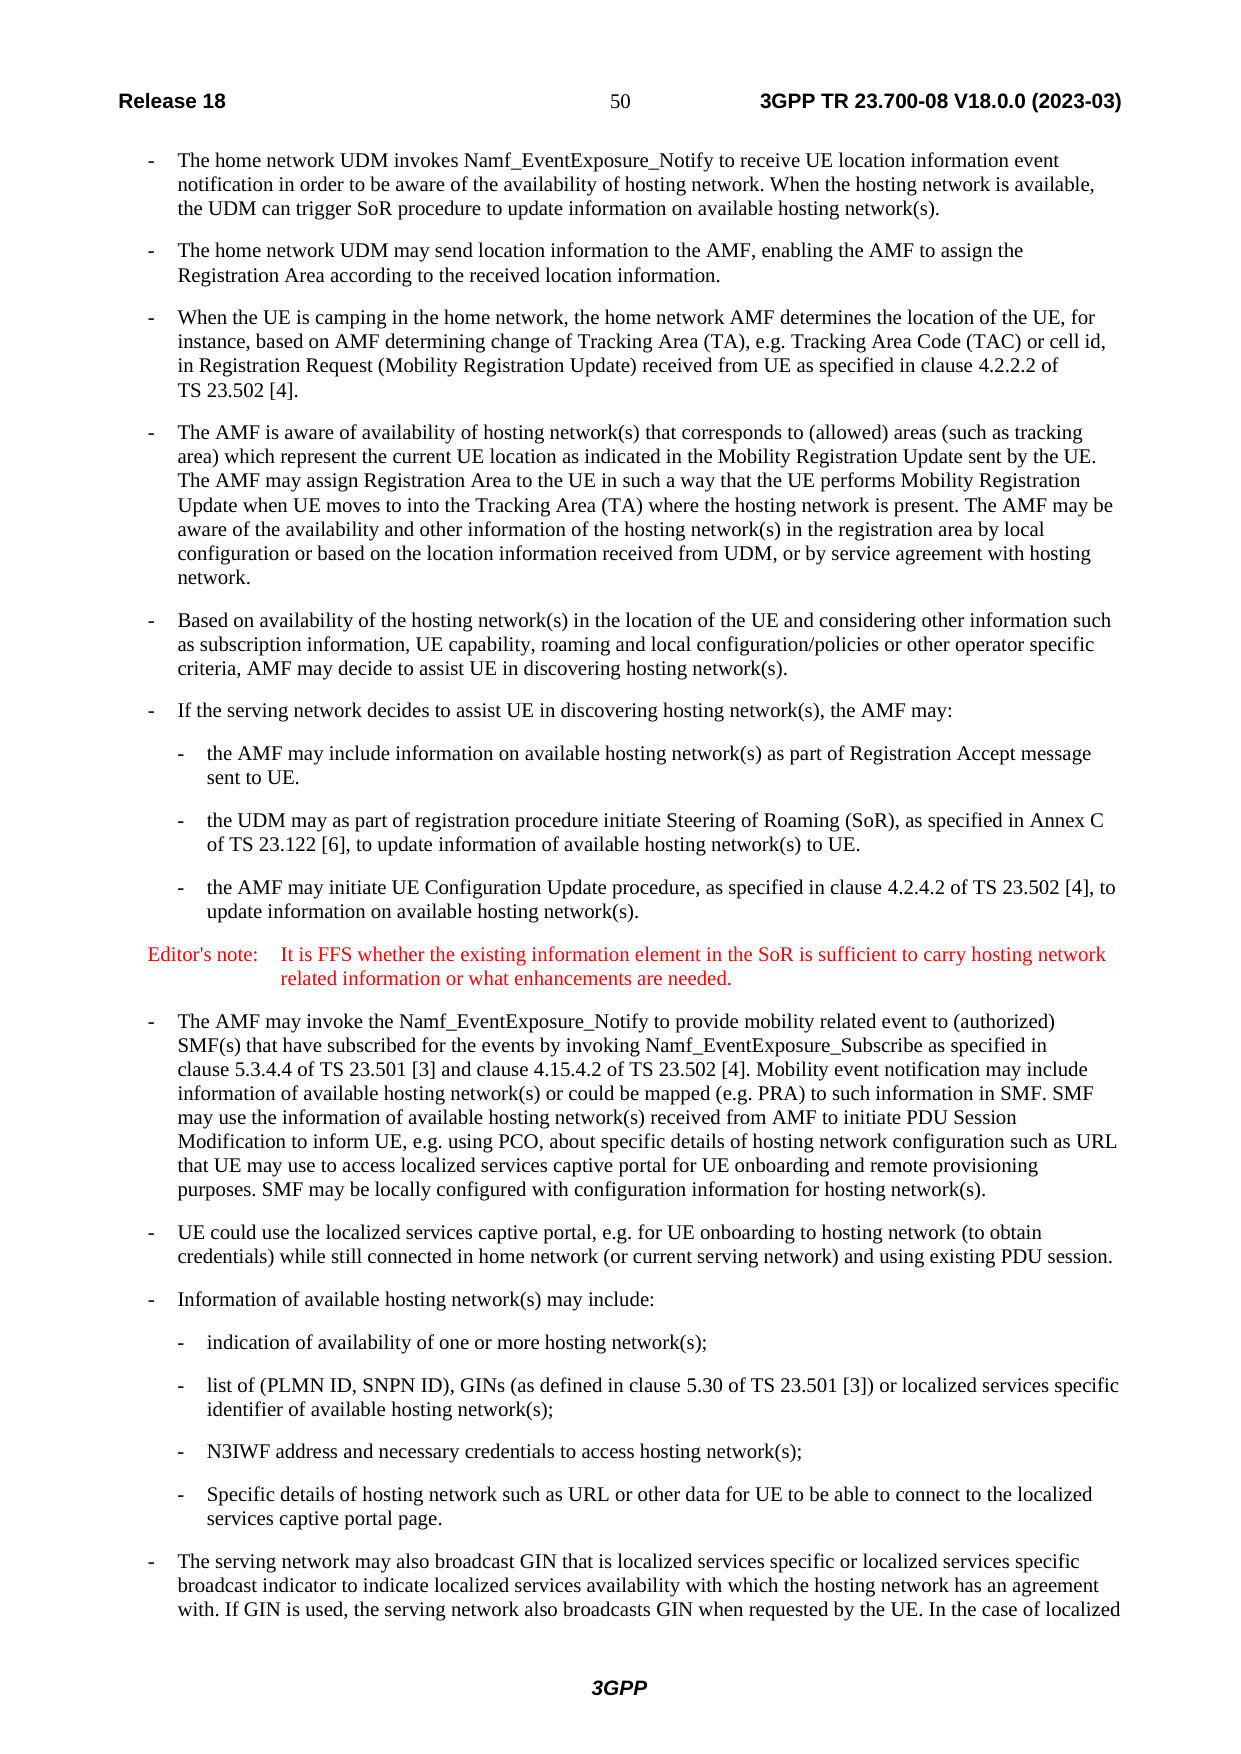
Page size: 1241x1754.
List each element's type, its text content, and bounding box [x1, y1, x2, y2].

text - The AMF may invoke the Namf_EventExposure_Notify to provide mobility related event to (authorized) SMF(s) that have subscribed for the events by invoking Namf_EventExposure_Subscribe as specified in clause 5.3.4.4 of TS 23.501 [3] and clause 4.15.4.2 of TS 23.502 [4]. Mobility event notification may include information of available hosting network(s) or could be mapped (e.g. PRA) to such information in SMF. SMF may use the information of available hosting network(s) received from AMF to initiate PDU Session Modification to inform UE, e.g. using PCO, about specific details of hosting network configuration such as URL that UE may use to access localized services captive portal for UE onboarding and remote provisioning purposes. SMF may be locally configured with configuration information for hosting network(s). [148, 1009, 1122, 1201]
text - indication of availability of one or more hosting network(s); [177, 1330, 1122, 1354]
text - N3IWF address and necessary credentials to access hosting network(s); [177, 1439, 1122, 1463]
text - The home network UDM may send location information to the AMF, enabling the AMF to assign the Registration Area according to the received location information. [148, 238, 1122, 287]
text - Specific details of hosting network such as URL or other data for UE to be able to connect to the localized services captive portal page. [177, 1482, 1122, 1530]
text - The AMF is aware of availability of hosting network(s) that corresponds to (allowed) areas (such as tracking area) which represent the current UE location as indicated in the Mobility Registration Update sent by the UE. The AMF may assign Registration Area to the UE in such a way that the UE performs Mobility Registration Update when UE moves to into the Tracking Area (TA) where the hosting network is present. The AMF may be aware of the availability and other information of the hosting network(s) in the registration area by local configuration or based on the location information received from UDM, or by service agreement with hosting network. [148, 420, 1122, 589]
text - Information of available hosting network(s) may include: [148, 1287, 1122, 1311]
text - When the UE is camping in the home network, the home network AMF determines the location of the UE, for instance, based on AMF determining change of Tracking Area (TA), e.g. Tracking Area Code (TAC) or cell id, in Registration Request (Mobility Registration Update) received from UE as specified in clause 4.2.2.2 of TS 23.502 [4]. [148, 305, 1122, 402]
text - The home network UDM invokes Namf_EventExposure_Notify to receive UE location information event notification in order to be aware of the availability of hosting network. When the hosting network is available, the UDM can trigger SoR procedure to update information on available hosting network(s). [148, 147, 1122, 220]
text Editor's note: It is FFS whether the existing information element in the SoR is sufficient to carry hosting network related information or what enhancements are needed. [147, 942, 1122, 990]
text - Based on availability of the hosting network(s) in the location of the UE and considering other information such as subscription information, UE capability, roaming and local configuration/policies or other operator specific criteria, AMF may decide to assist UE in discovering hosting network(s). [148, 607, 1122, 680]
text - the UDM may as part of registration procedure initiate Steering of Roaming (SoR), as specified in Annex C of TS 23.122 [6], to update information of available hosting network(s) to UE. [177, 808, 1122, 856]
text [148, 1549, 1122, 1621]
text - the AMF may include information on available hosting network(s) as part of Registration Accept message sent to UE. [177, 741, 1122, 789]
text - UE could use the localized services captive portal, e.g. for UE onboarding to hosting network (to obtain credentials) while still connected in home network (or current serving network) and using existing PDU session. [148, 1220, 1122, 1268]
text - list of (PLMN ID, SNPN ID), GINs (as defined in clause 5.30 of TS 23.501 [3]) or localized services specific identifier of available hosting network(s); [177, 1372, 1122, 1421]
text - the AMF may initiate UE Configuration Update procedure, as specified in clause 4.2.4.2 of TS 23.502 [4], to update information on available hosting network(s). [177, 875, 1122, 923]
text - If the serving network decides to assist UE in discovering hosting network(s), the AMF may: [148, 698, 1122, 722]
